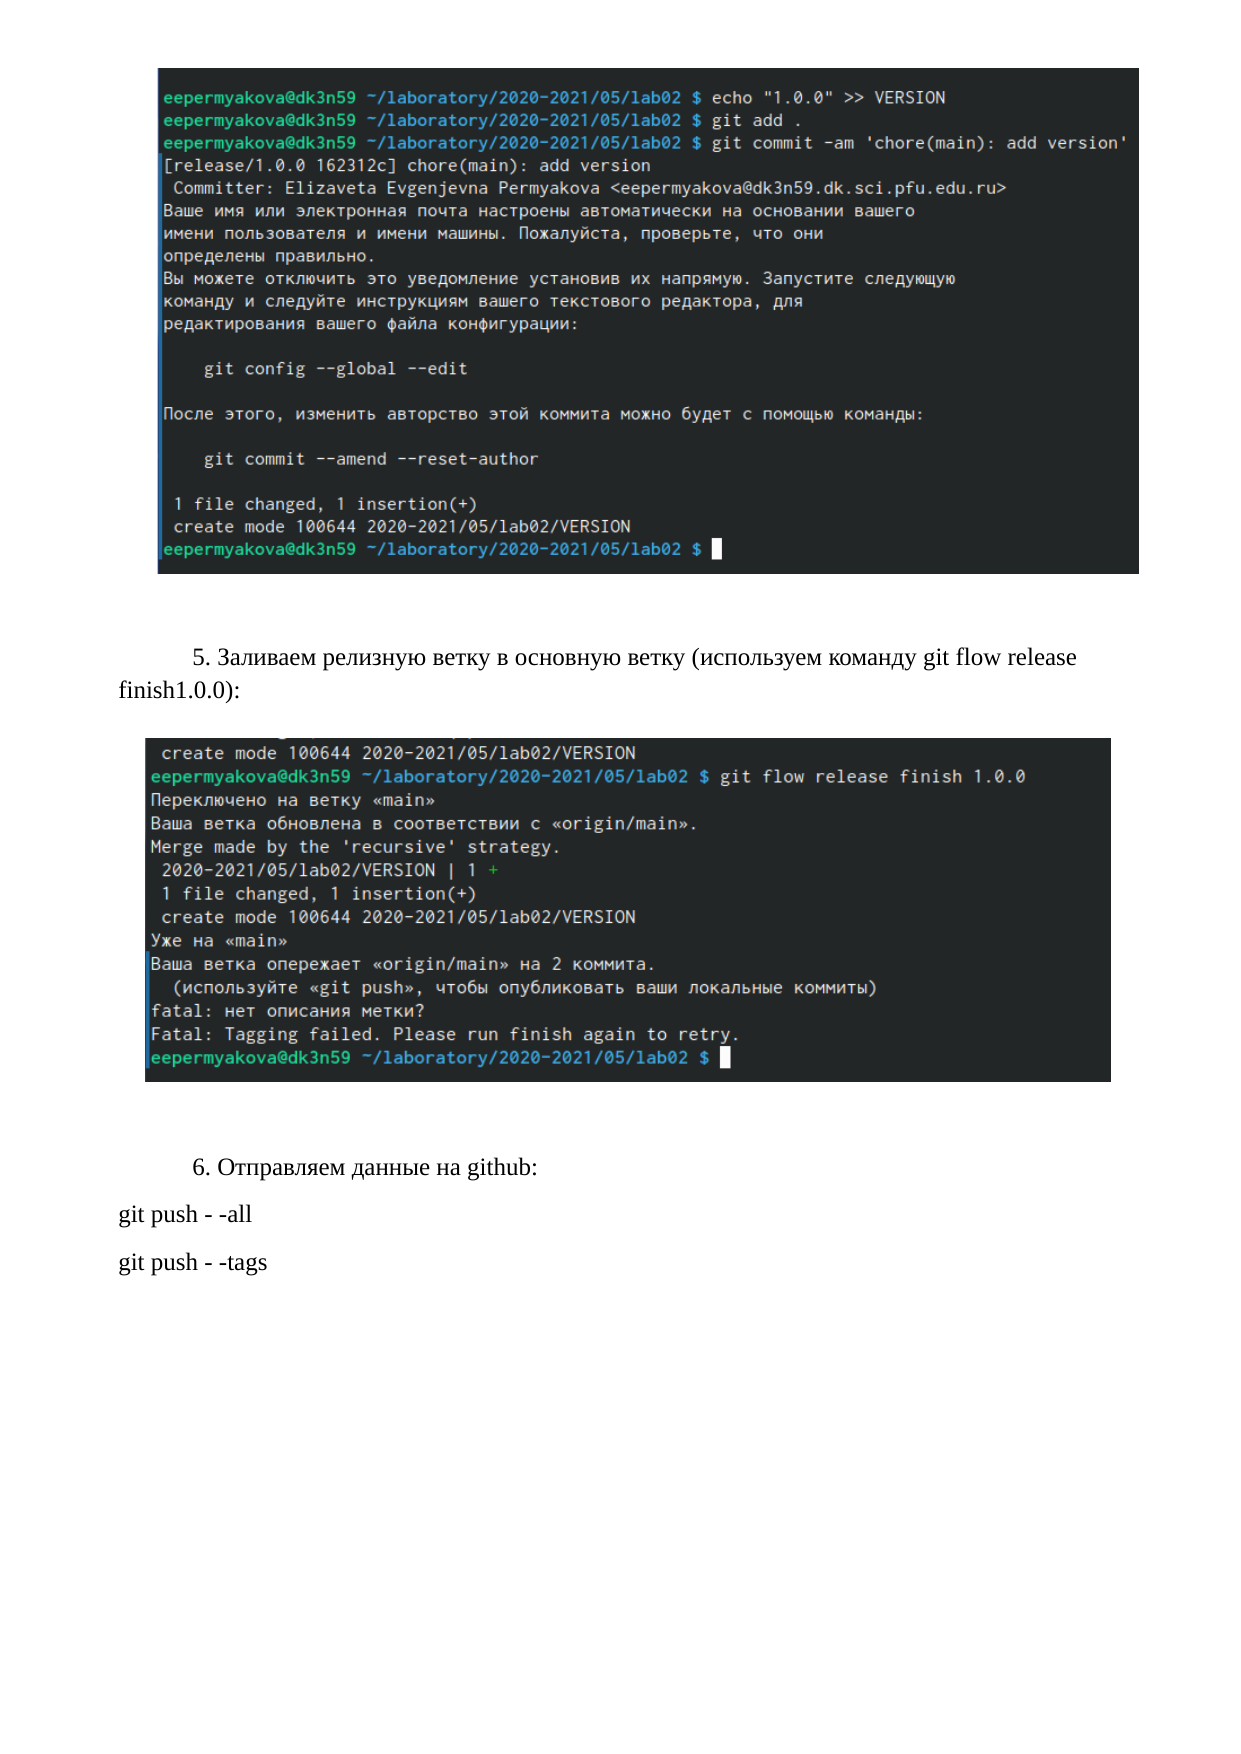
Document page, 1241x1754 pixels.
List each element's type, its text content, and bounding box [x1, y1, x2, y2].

picture [157, 68, 1139, 574]
text git push - -tags [118, 1247, 1122, 1276]
text 6. Отправляем данные на github: [118, 1152, 1122, 1181]
picture [145, 738, 1111, 1082]
text git push - -all [118, 1199, 1122, 1228]
text 5. Заливаем релизную ветку в основную ветку (используем команду git flow release finish1.0.0): [118, 642, 1122, 703]
